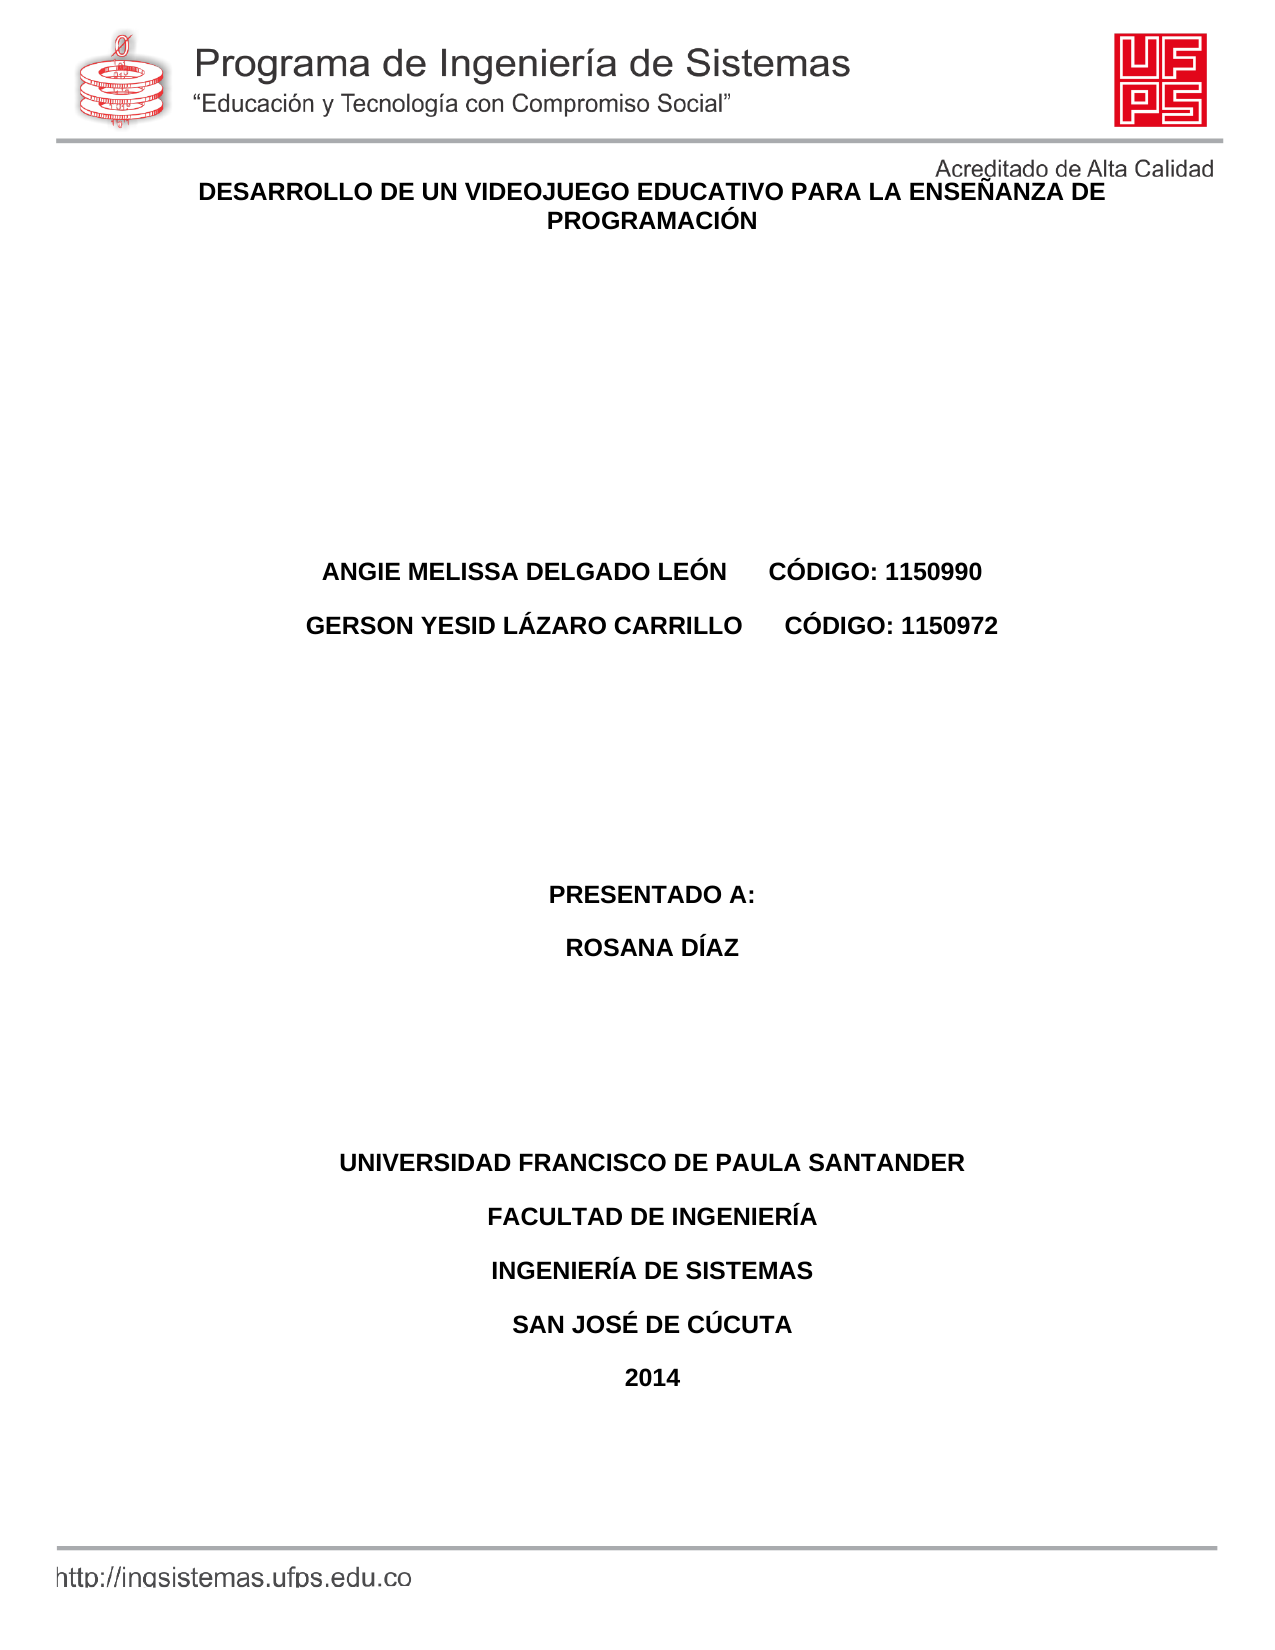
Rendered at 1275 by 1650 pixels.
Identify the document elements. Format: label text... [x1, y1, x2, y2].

text ROSANA DÍAZ [177, 933, 1127, 962]
text PRESENTADO A: [177, 880, 1127, 908]
text DESARROLLO DE UN VIDEOJUEGO EDUCATIVO PARA LA ENSEÑANZA DE PROGRAMACIÓN [758, 177, 1127, 235]
text DESARROLLO DE UN VIDEOJUEGO EDUCATIVO PARA LA ENSEÑANZA DE PROGRAMACIÓN [177, 177, 547, 235]
picture [56, 26, 1224, 177]
text ANGIE MELISSA DELGADO LEÓN CÓDIGO: 1150990 [177, 557, 1127, 586]
text FACULTAD DE INGENIERÍA [177, 1202, 1127, 1231]
text UNIVERSIDAD FRANCISCO DE PAULA SANTANDER [177, 1148, 1127, 1177]
text GERSON YESID LÁZARO CARRILLO CÓDIGO: 1150972 [177, 611, 1127, 640]
text INGENIERÍA DE SISTEMAS [177, 1256, 1127, 1285]
text SAN JOSÉ DE CÚCUTA [177, 1310, 1127, 1338]
picture [55, 1546, 1217, 1588]
text 2014 [177, 1363, 1127, 1392]
